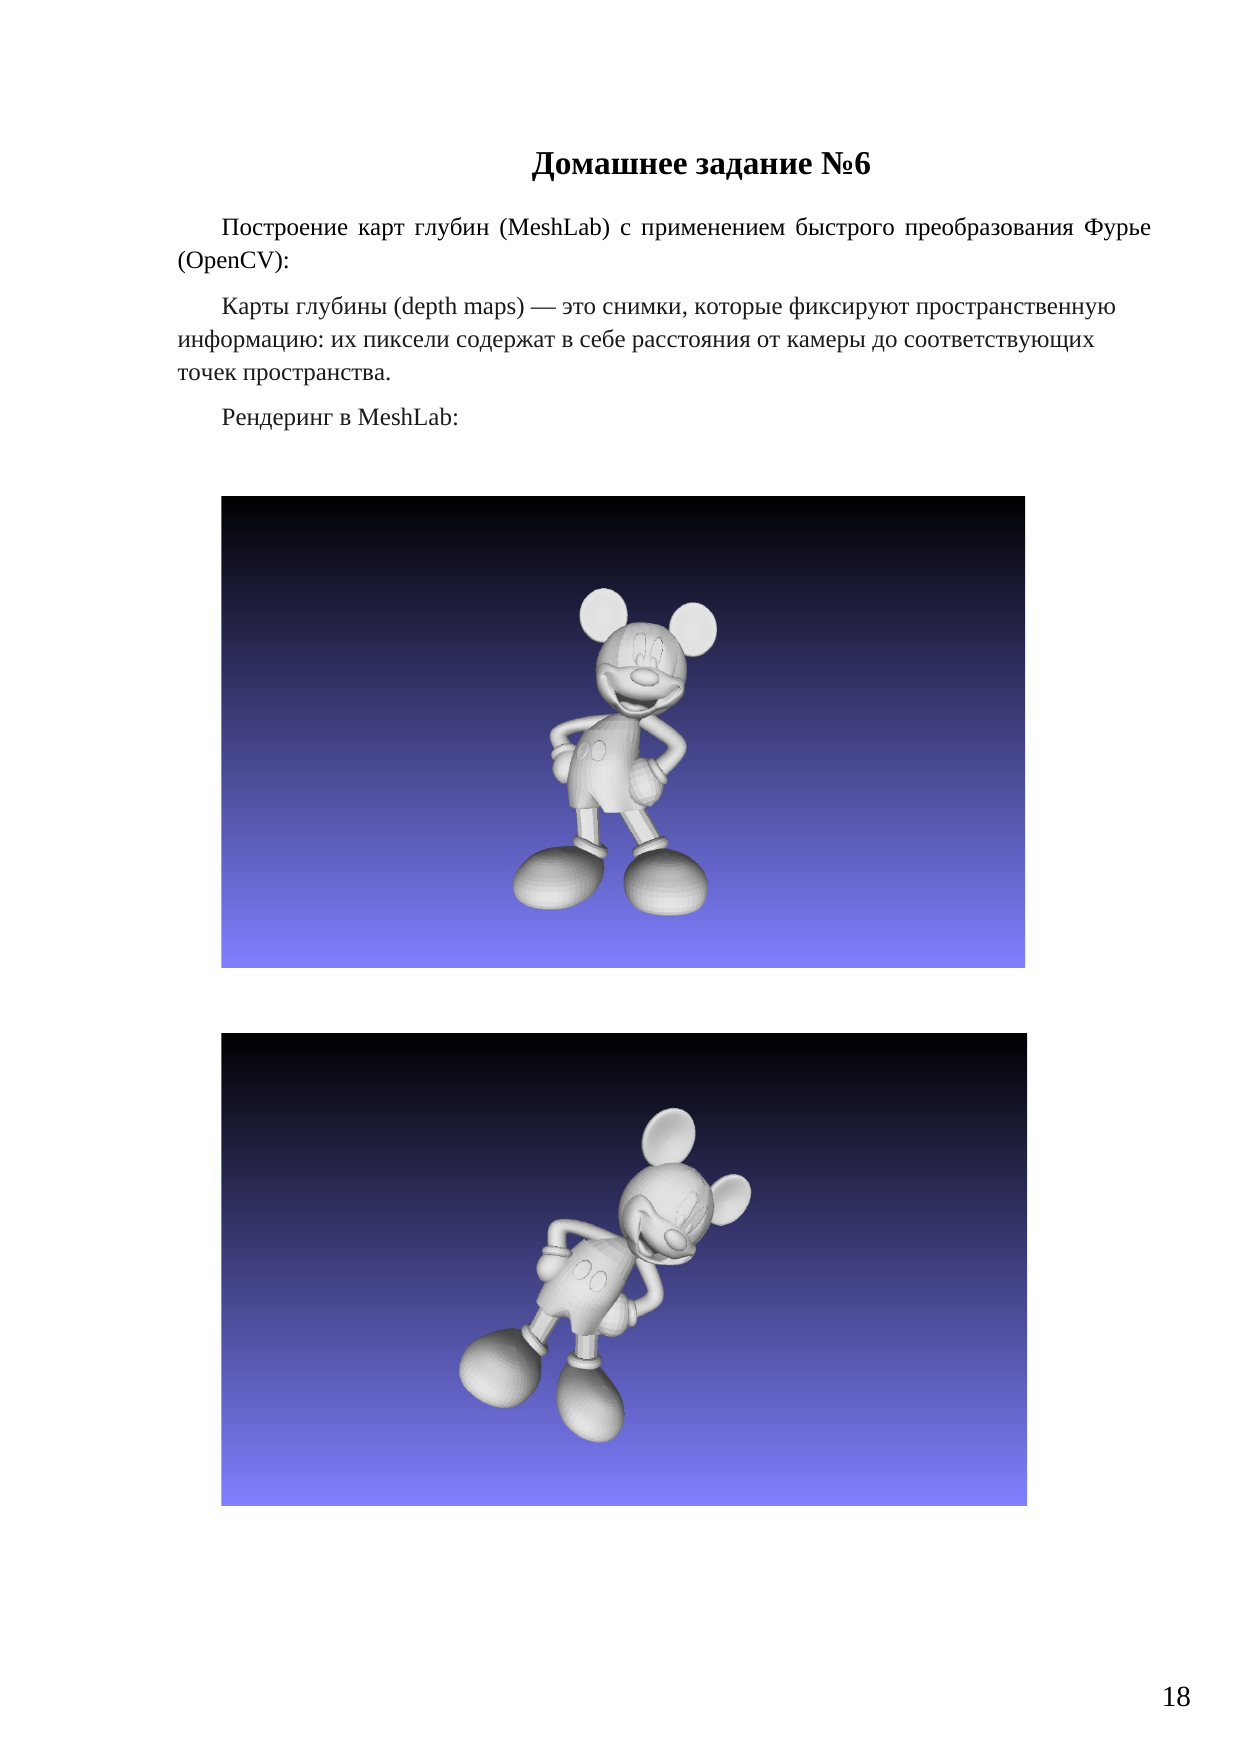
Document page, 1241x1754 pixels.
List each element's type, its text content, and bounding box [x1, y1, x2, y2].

subtitle Домашнее задание №6 [177, 143, 1152, 181]
text Рендеринг в MeshLab: [177, 402, 1152, 431]
picture [221, 496, 1026, 968]
picture [221, 1033, 1028, 1506]
text Построение карт глубин (MeshLab) с применением быстрого преобразования Фурье (OpenCV): [177, 212, 1152, 274]
text Карты глубины (depth maps) — это снимки, которые фиксируют пространственную информацию: их пиксели содержат в себе расстояния от камеры до соответствующих точек пространства. [177, 291, 1152, 386]
